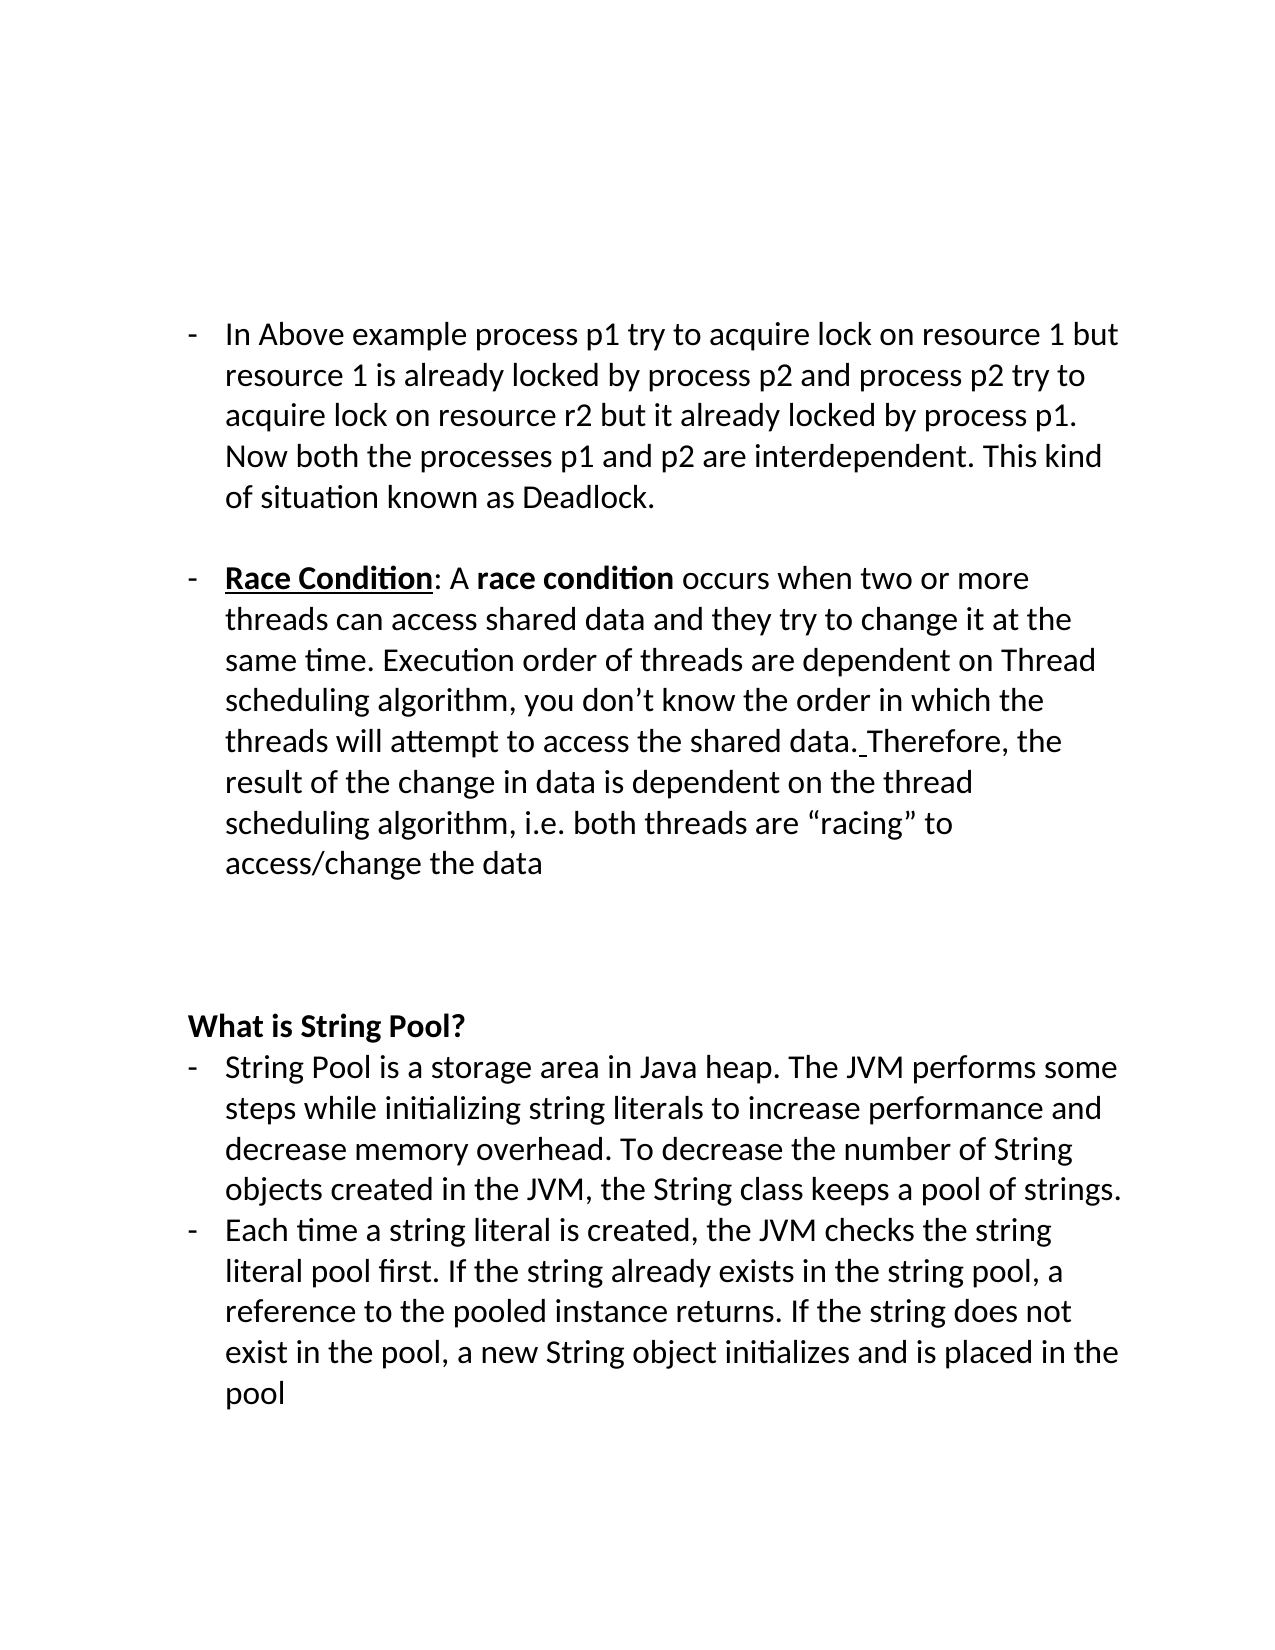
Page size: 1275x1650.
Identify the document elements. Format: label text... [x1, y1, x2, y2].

list Each time a string literal is created, the JVM checks the string literal pool first. If the string already exists in the string pool, a reference to the pooled instance returns. If the string does not exist in the pool, a new String object initializes and is placed in the pool [187, 1209, 1125, 1413]
list Race Condition: A race condition occurs when two or more threads can access shared data and they try to change it at the same time. Execution order of threads are dependent on Thread scheduling algorithm, you don’t know the order in which the threads will attempt to access the shared data. Therefore, the result of the change in data is dependent on the thread scheduling algorithm, i.e. both threads are “racing” to access/change the data [187, 557, 1125, 883]
list In Above example process p1 try to acquire lock on resource 1 but resource 1 is already locked by process p2 and process p2 try to acquire lock on resource r2 but it already locked by process p1. Now both the processes p1 and p2 are interdependent. This kind of situation known as Deadlock. [187, 313, 1125, 517]
text What is String Pool? [150, 1005, 1125, 1046]
list String Pool is a storage area in Java heap. The JVM performs some steps while initializing string literals to increase performance and decrease memory overhead. To decrease the number of String objects created in the JVM, the String class keeps a pool of strings. [187, 1046, 1125, 1209]
